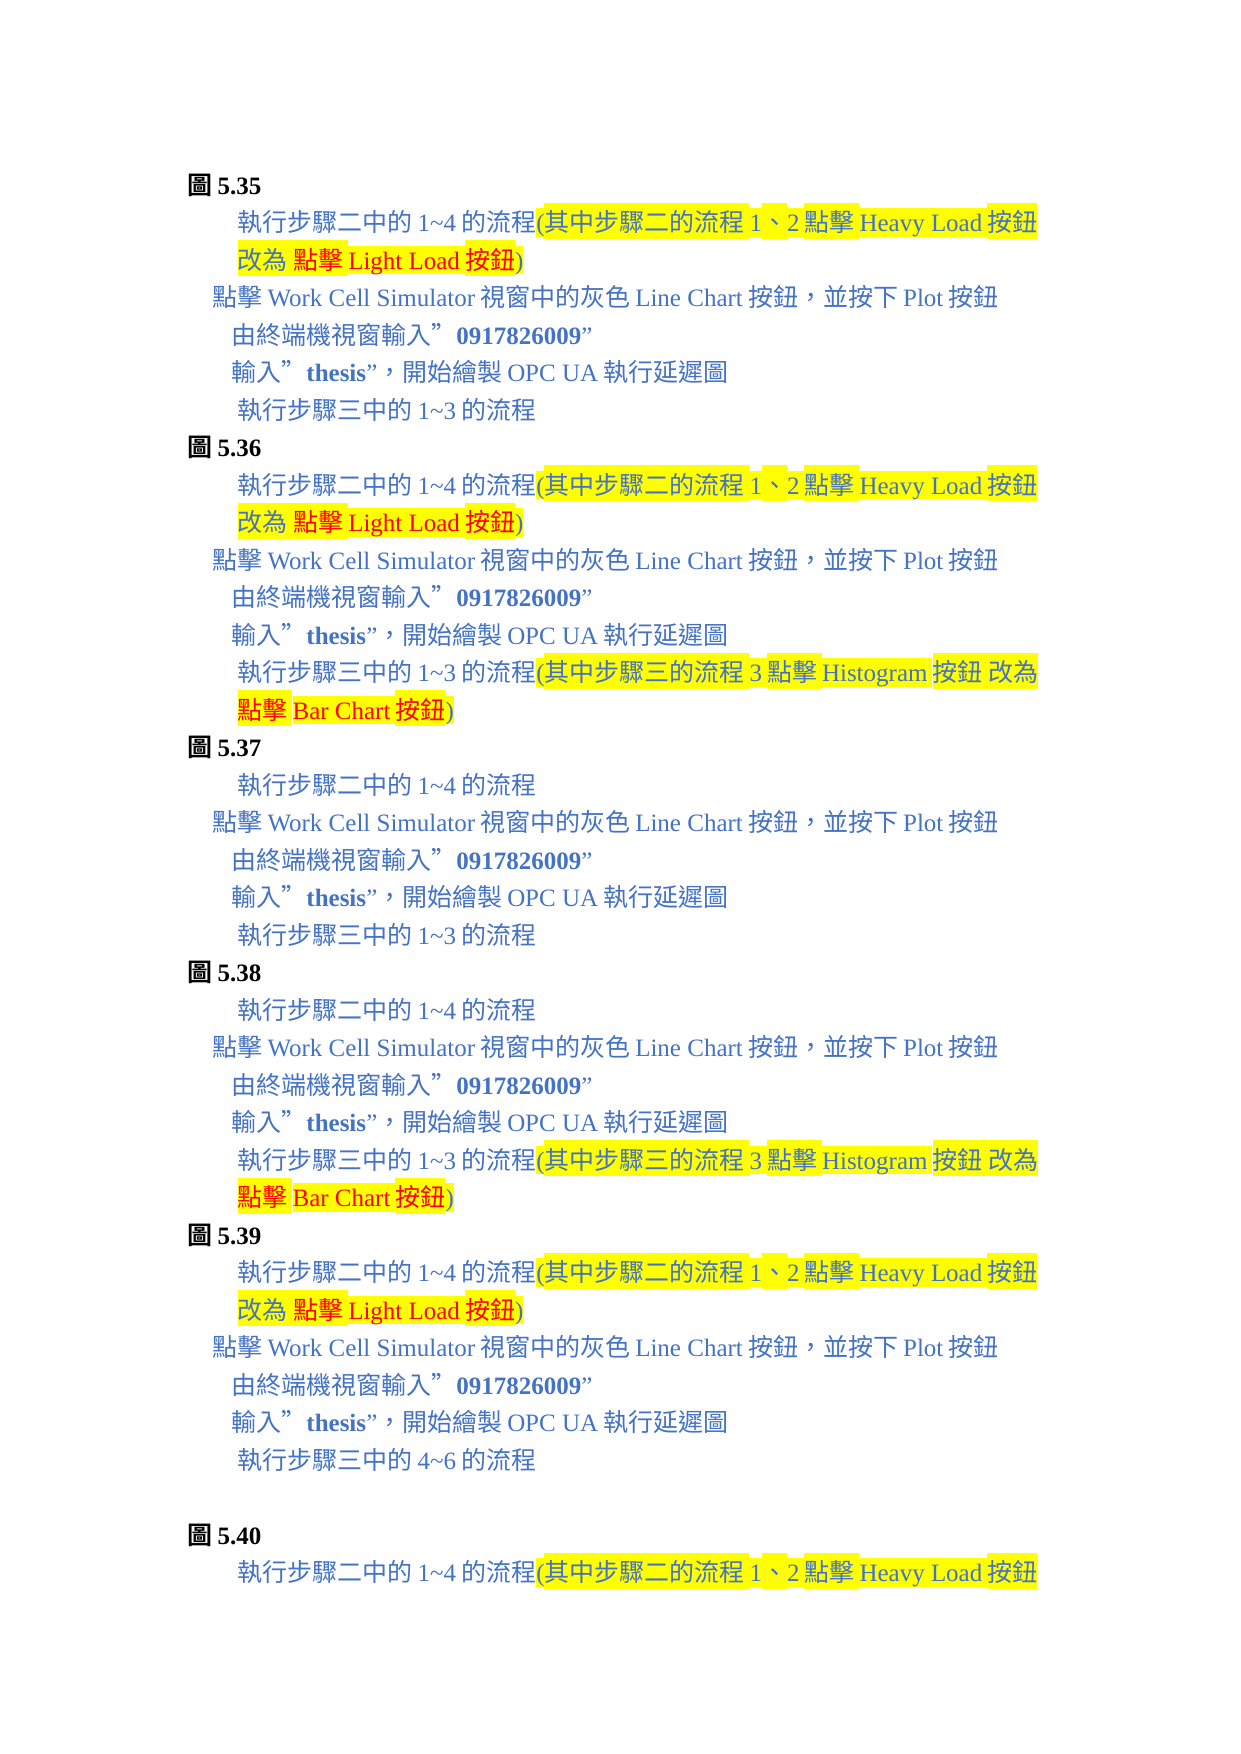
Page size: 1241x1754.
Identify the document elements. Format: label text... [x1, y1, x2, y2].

text 輸入”thesis”，開始繪製OPC UA執行延遲圖 [225, 352, 1053, 389]
text 點擊Work Cell Simulator視窗中的灰色Line Chart按鈕，並按下Plot按鈕 [187, 1027, 1053, 1064]
text 點擊Work Cell Simulator視窗中的灰色Line Chart按鈕，並按下Plot按鈕 [187, 539, 1053, 577]
text 執行步驟二中的1~4的流程 [187, 989, 1053, 1027]
text 圖5.38 [187, 952, 1053, 989]
text 執行步驟三中的1~3的流程(其中步驟三的流程3點擊Histogram按鈕 改為 點擊Bar Chart按鈕) [237, 1139, 1053, 1214]
text 圖5.36 [187, 427, 1053, 464]
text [237, 1552, 1053, 1589]
text 執行步驟三中的1~3的流程 [187, 389, 1053, 427]
text 圖5.40 [187, 1514, 1053, 1552]
text 點擊Work Cell Simulator視窗中的灰色Line Chart按鈕，並按下Plot按鈕 [187, 802, 1053, 839]
text 執行步驟二中的1~4的流程(其中步驟二的流程1、2點擊Heavy Load按鈕 改為 點擊Light Load按鈕) [237, 1252, 1053, 1327]
text 輸入”thesis”，開始繪製OPC UA執行延遲圖 [225, 877, 1053, 914]
text 輸入”thesis”，開始繪製OPC UA執行延遲圖 [225, 614, 1053, 652]
text 由終端機視窗輸入”0917826009” [225, 577, 1053, 614]
text 由終端機視窗輸入”0917826009” [225, 1064, 1053, 1102]
text 圖5.39 [187, 1214, 1053, 1252]
text 由終端機視窗輸入”0917826009” [225, 314, 1053, 352]
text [187, 277, 1053, 314]
text 執行步驟三中的1~3的流程 [187, 914, 1053, 952]
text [187, 1327, 1053, 1364]
text 執行步驟二中的1~4的流程(其中步驟二的流程1、2點擊Heavy Load按鈕 改為 點擊Light Load按鈕) [237, 464, 1053, 539]
text 執行步驟三中的4~6的流程 [187, 1439, 1053, 1477]
text 輸入”thesis”，開始繪製OPC UA執行延遲圖 [225, 1102, 1053, 1139]
text 執行步驟二中的1~4的流程(其中步驟二的流程1、2點擊Heavy Load按鈕 改為 點擊Light Load按鈕) [237, 202, 1053, 277]
text 執行步驟二中的1~4的流程 [187, 764, 1053, 802]
text 由終端機視窗輸入”0917826009” [225, 1364, 1053, 1402]
text 執行步驟三中的1~3的流程(其中步驟三的流程3點擊Histogram按鈕 改為 點擊Bar Chart按鈕) [237, 652, 1053, 727]
text 圖5.35 [187, 164, 1053, 202]
text 由終端機視窗輸入”0917826009” [225, 839, 1053, 877]
text 輸入”thesis”，開始繪製OPC UA執行延遲圖 [225, 1402, 1053, 1439]
text 圖5.37 [187, 727, 1053, 764]
